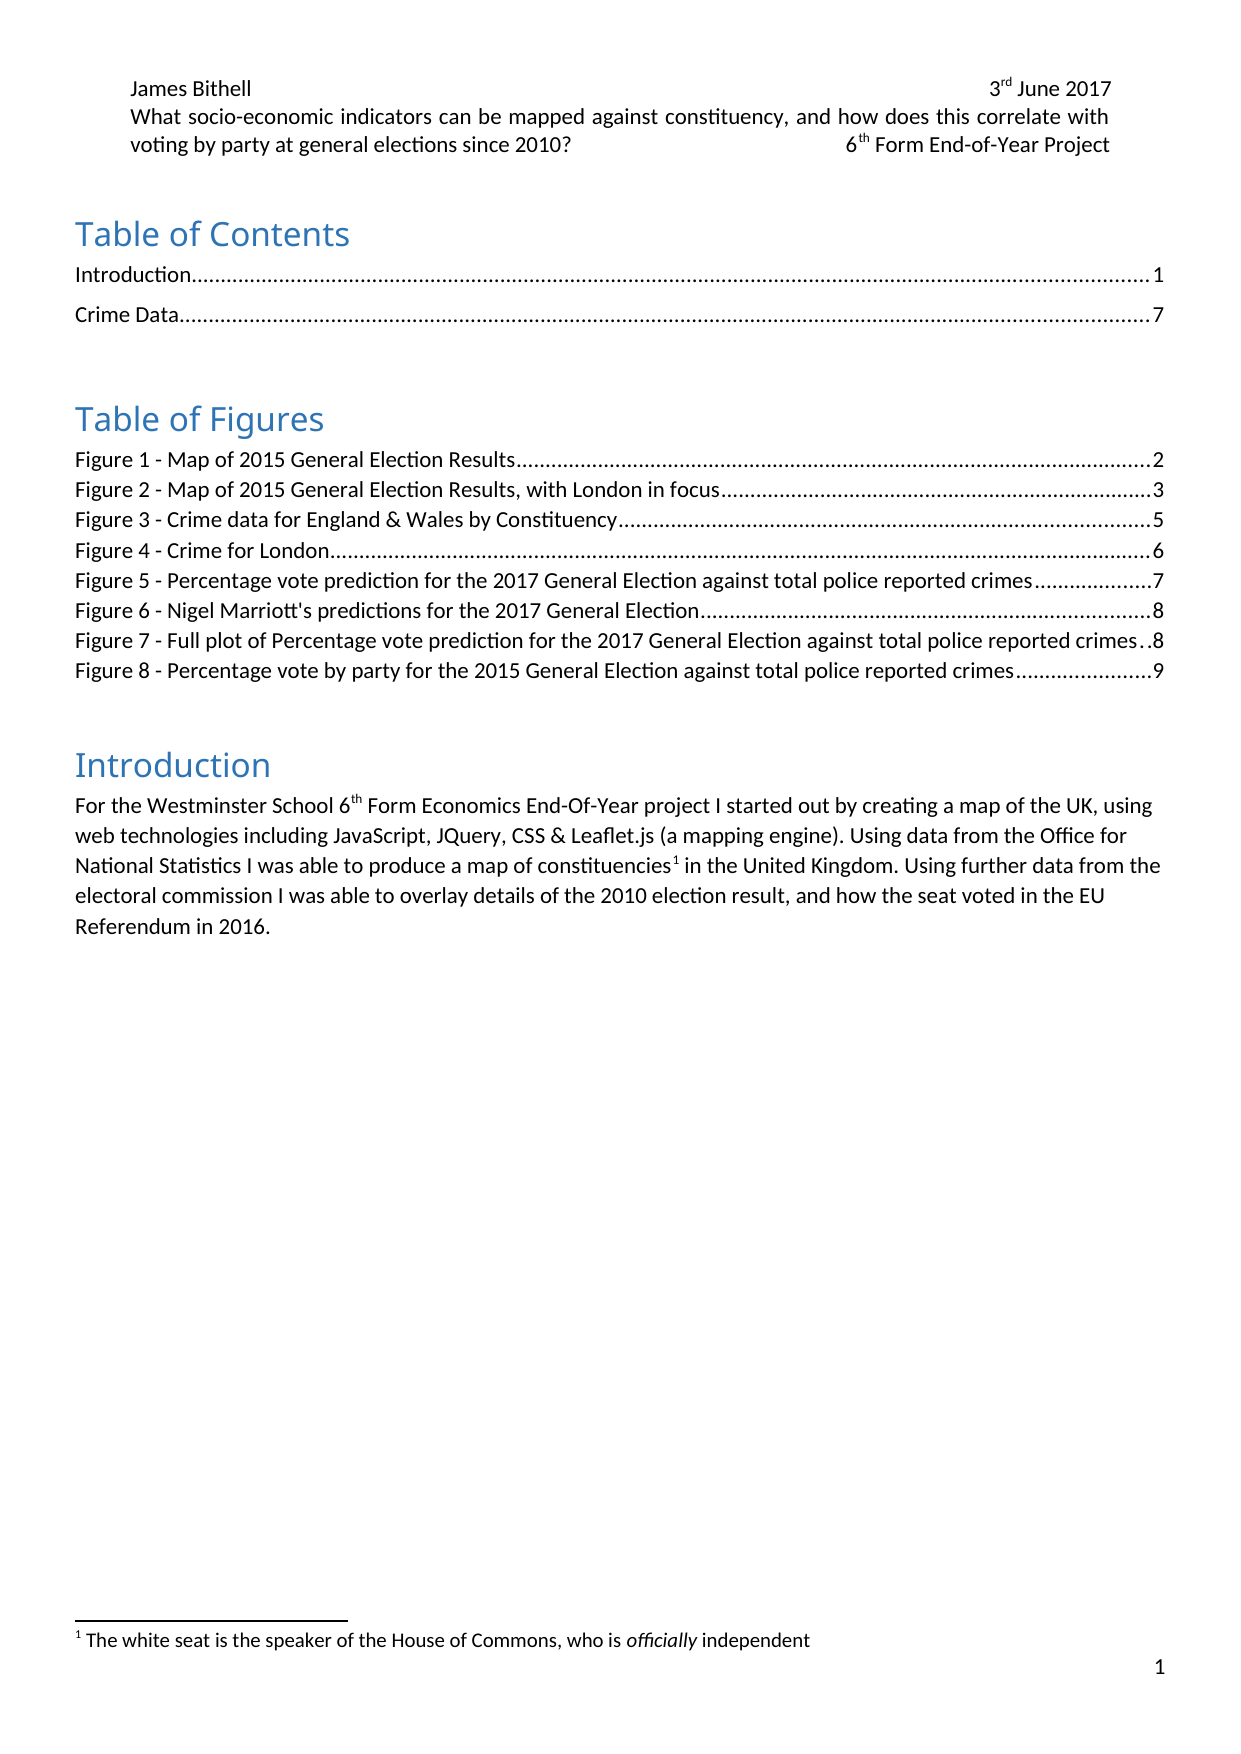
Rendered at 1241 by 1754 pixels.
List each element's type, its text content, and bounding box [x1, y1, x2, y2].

text Figure 1 - Map of 2015 General Election Results 2 [75, 445, 1165, 473]
text Figure 2 - Map of 2015 General Election Results, with London in focus 3 [75, 475, 1165, 503]
text Figure 8 - Percentage vote by party for the 2015 General Election against total police reported crimes 9 [75, 657, 1165, 685]
text Figure 4 - Crime for London 6 [75, 536, 1165, 564]
text Figure 6 - Nigel Marriott's predictions for the 2017 General Election 8 [75, 596, 1165, 624]
subtitle Introduction [75, 742, 1165, 787]
text Figure 7 - Full plot of Percentage vote prediction for the 2017 General Election against total police reported crimes 8 [75, 626, 1165, 654]
subtitle Table of Figures [75, 396, 1165, 442]
text Figure 3 - Crime data for England & Wales by Constituency 5 [75, 506, 1165, 534]
text For the Westminster School 6th Form Economics End-Of-Year project I started out by creating a map of the UK, using web technologies including JavaScript, JQuery, CSS & Leaflet.js (a mapping engine). Using data from the Office for National Statistics I was able to produce a map of constituencies in the United Kingdom. Using further data from the electoral commission I was able to overlay details of the 2010 election result, and how the seat voted in the EU Referendum in 2016. [75, 791, 1165, 940]
text Figure 5 - Percentage vote prediction for the 2017 General Election against total police reported crimes 7 [75, 566, 1165, 594]
